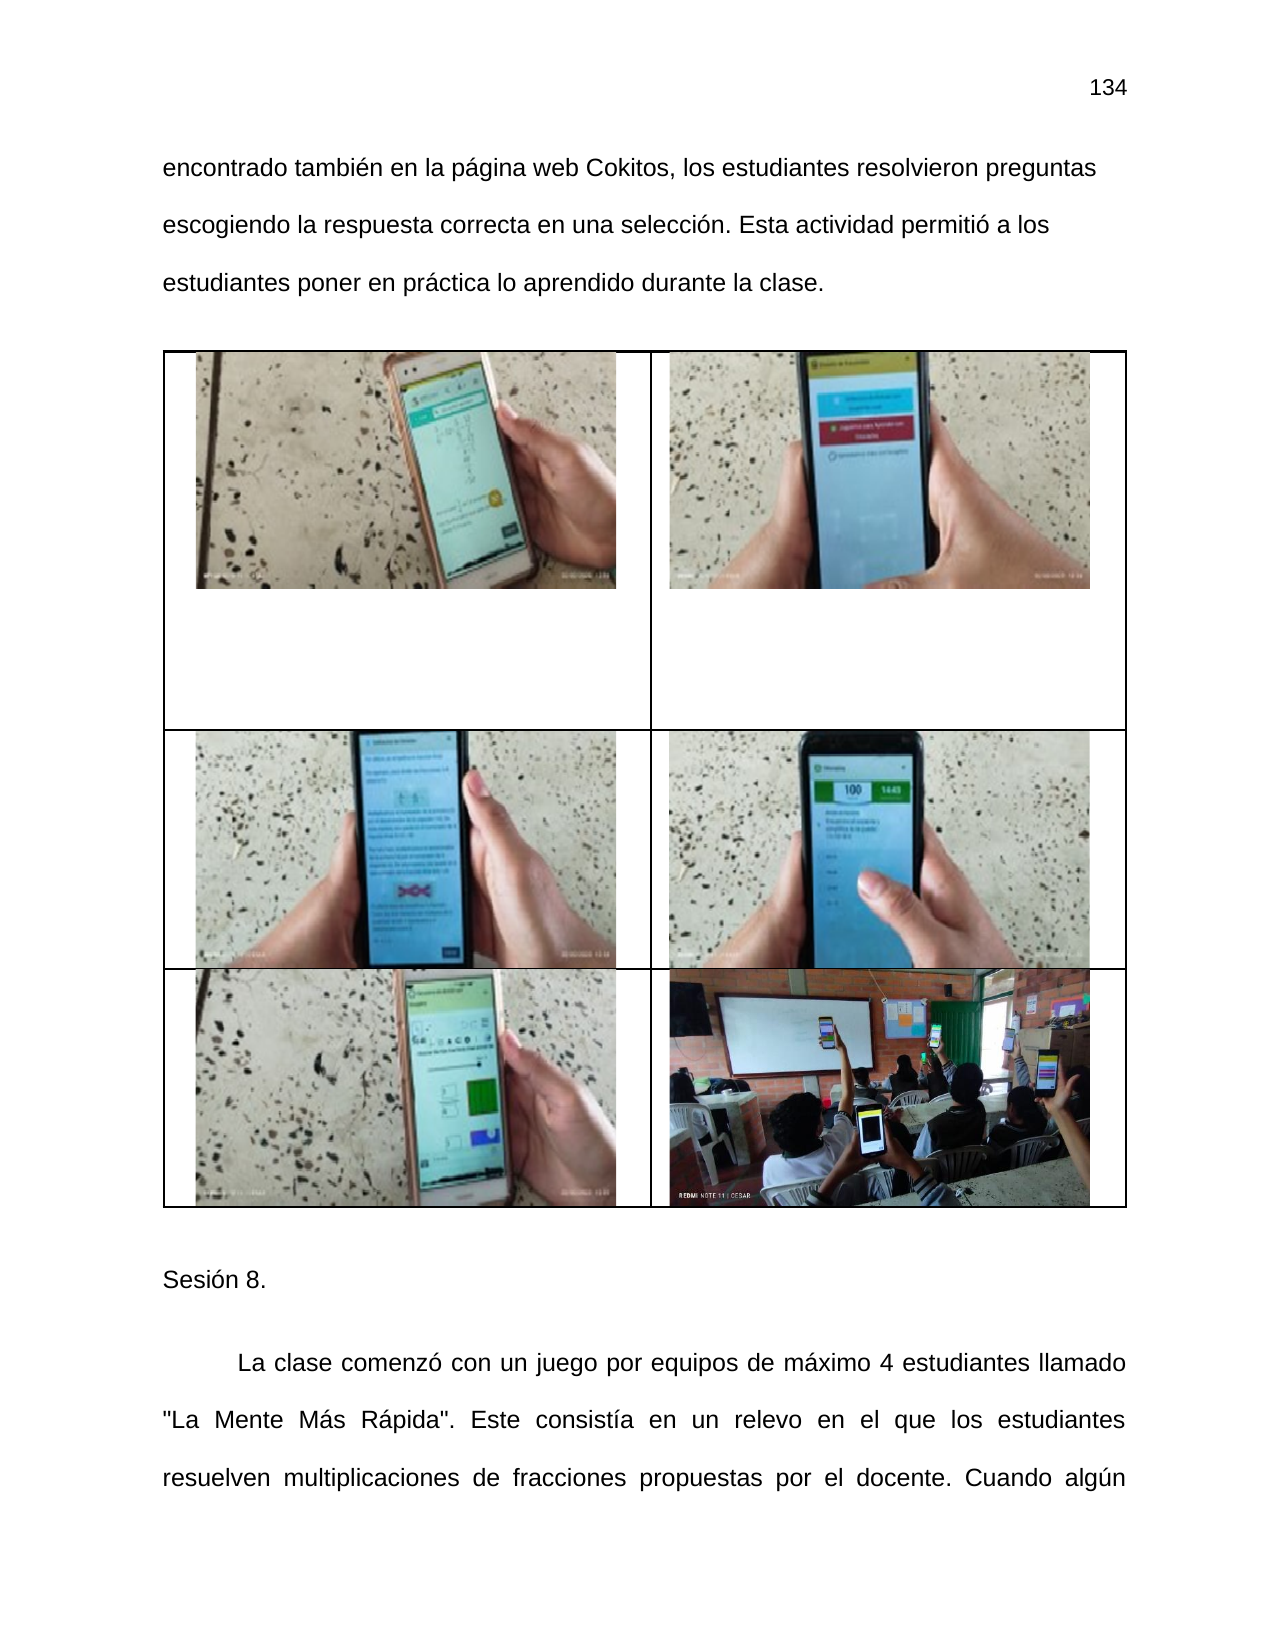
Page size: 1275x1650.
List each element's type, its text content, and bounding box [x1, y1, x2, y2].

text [162, 1348, 1127, 1492]
table_cell [652, 731, 669, 967]
picture [195, 969, 617, 1206]
table_cell [1090, 970, 1125, 1206]
table_header [652, 353, 1125, 729]
table_cell [165, 731, 195, 967]
table_cell [617, 970, 650, 1206]
table_header [165, 353, 650, 729]
table_cell [617, 731, 650, 967]
picture [195, 352, 617, 589]
table_cell [1090, 731, 1125, 967]
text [162, 153, 1127, 297]
text Sesión 8. [162, 1266, 1127, 1294]
picture [669, 731, 1090, 968]
picture [669, 969, 1090, 1206]
table_cell [165, 970, 195, 1206]
picture [195, 731, 617, 968]
picture [669, 352, 1090, 589]
table_cell [652, 970, 669, 1206]
